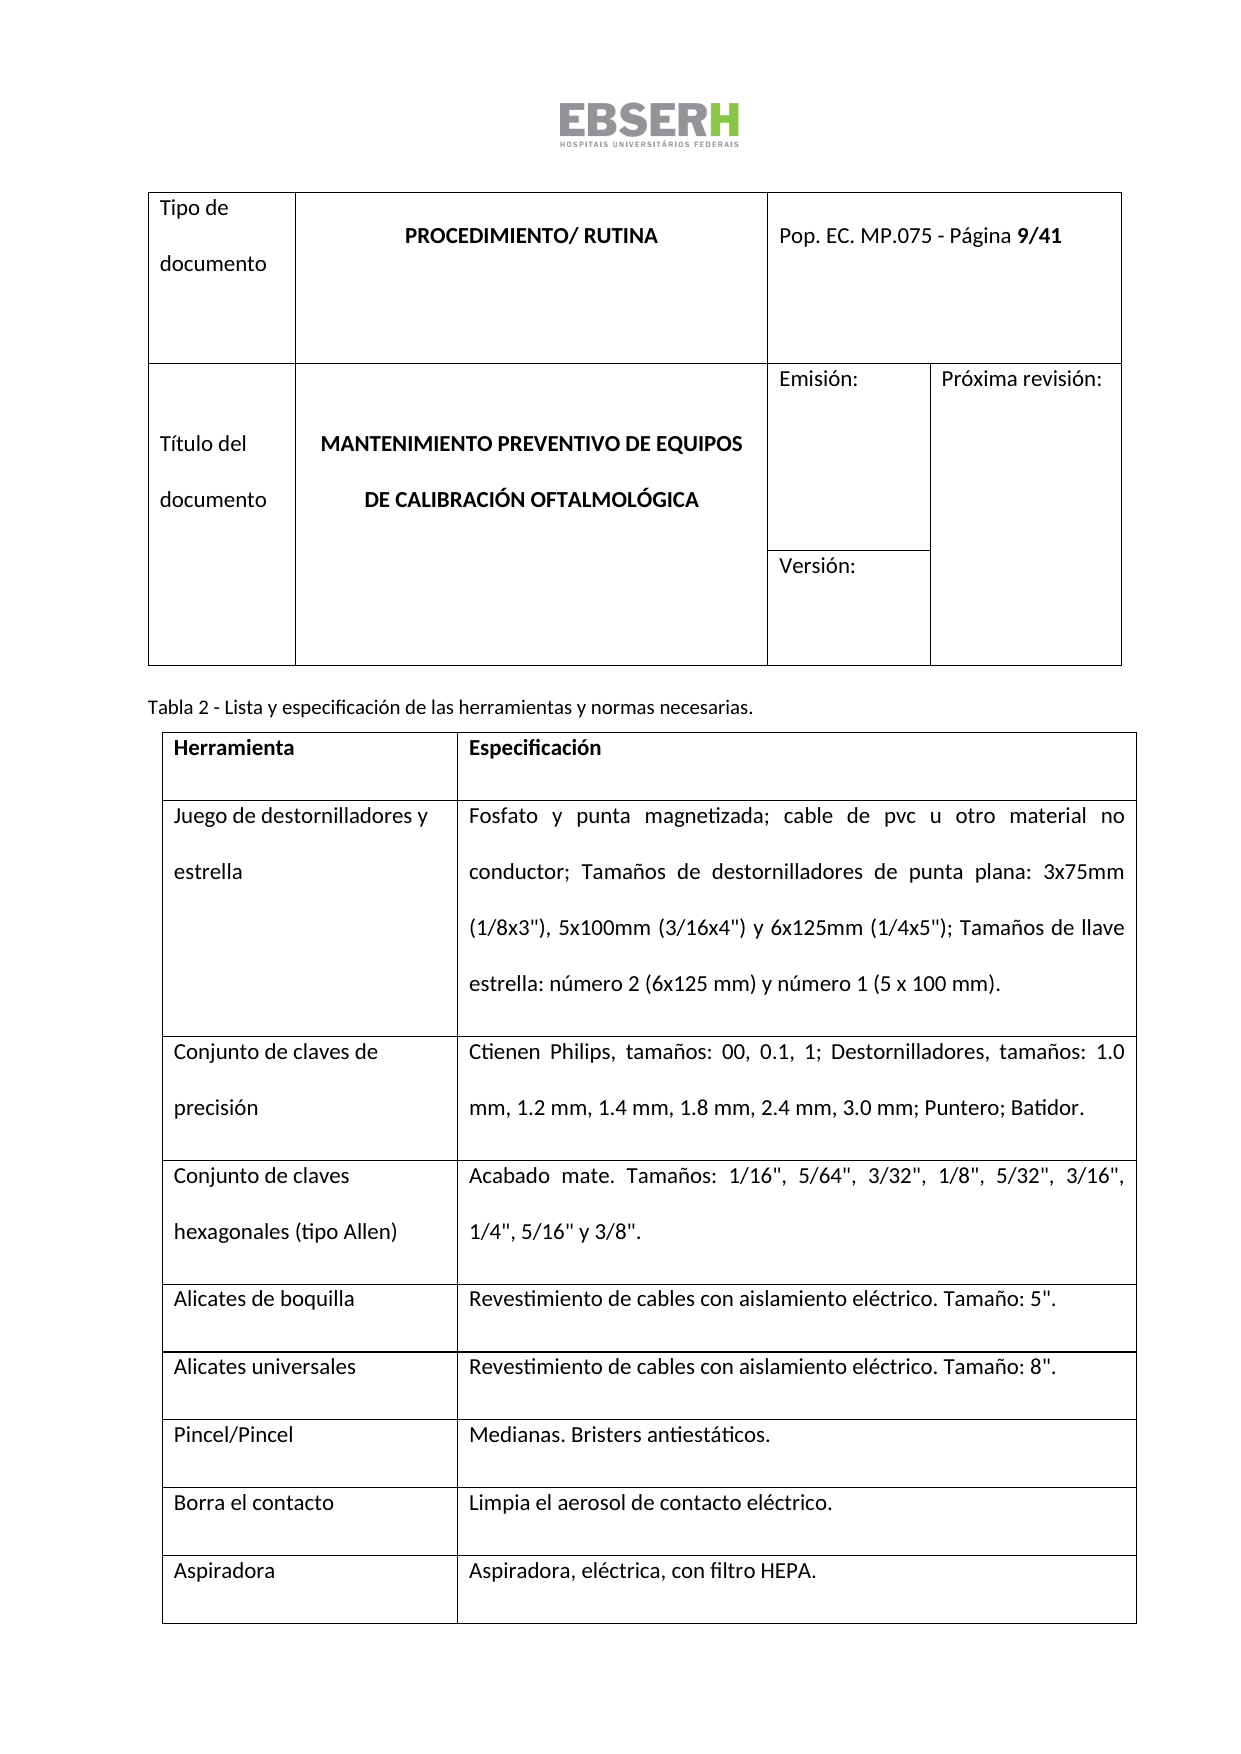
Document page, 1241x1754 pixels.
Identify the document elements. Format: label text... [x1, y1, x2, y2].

table_cell Aspiradora, eléctrica, con filtro HEPA. [458, 1556, 1136, 1623]
table_cell Acabado mate. Tamaños: 1/16", 5/64", 3/32", 1/8", 5/32", 3/16", 1/4", 5/16" y 3/8". [458, 1161, 1136, 1283]
table_cell Fosfato y punta magnetizada; cable de pvc u otro material no conductor; Tamaños de destornilladores de punta plana: 3x75mm (1/8x3"), 5x100mm (3/16x4") y 6x125mm (1/4x5"); Tamaños de llave estrella: número 2 (6x125 mm) y número 1 (5 x 100 mm). [458, 801, 1136, 1036]
table_cell Aspiradora [163, 1556, 457, 1623]
table_cell Conjunto de claves hexagonales (tipo Allen) [163, 1161, 457, 1283]
table_cell Pincel/Pincel [163, 1420, 457, 1487]
table_cell Revestimiento de cables con aislamiento eléctrico. Tamaño: 8". [458, 1353, 1136, 1419]
table_cell Juego de destornilladores y estrella [163, 801, 457, 1036]
table_header Herramienta [163, 733, 457, 800]
table_cell Alicates de boquilla [163, 1285, 457, 1351]
table_cell Conjunto de claves de precisión [163, 1037, 457, 1160]
table_cell Borra el contacto [163, 1488, 457, 1555]
table_cell Revestimiento de cables con aislamiento eléctrico. Tamaño: 5". [458, 1285, 1136, 1351]
text Tabla 2 - Lista y especificación de las herramientas y normas necesarias. [148, 694, 1152, 719]
picture [558, 101, 741, 147]
table_header Especificación [458, 733, 1136, 800]
table_cell Alicates universales [163, 1353, 457, 1419]
table_cell Medianas. Bristers antiestáticos. [458, 1420, 1136, 1487]
table_cell Ctienen Philips, tamaños: 00, 0.1, 1; Destornilladores, tamaños: 1.0 mm, 1.2 mm, 1.4 mm, 1.8 mm, 2.4 mm, 3.0 mm; Puntero; Batidor. [458, 1037, 1136, 1160]
table_cell Limpia el aerosol de contacto eléctrico. [458, 1488, 1136, 1555]
